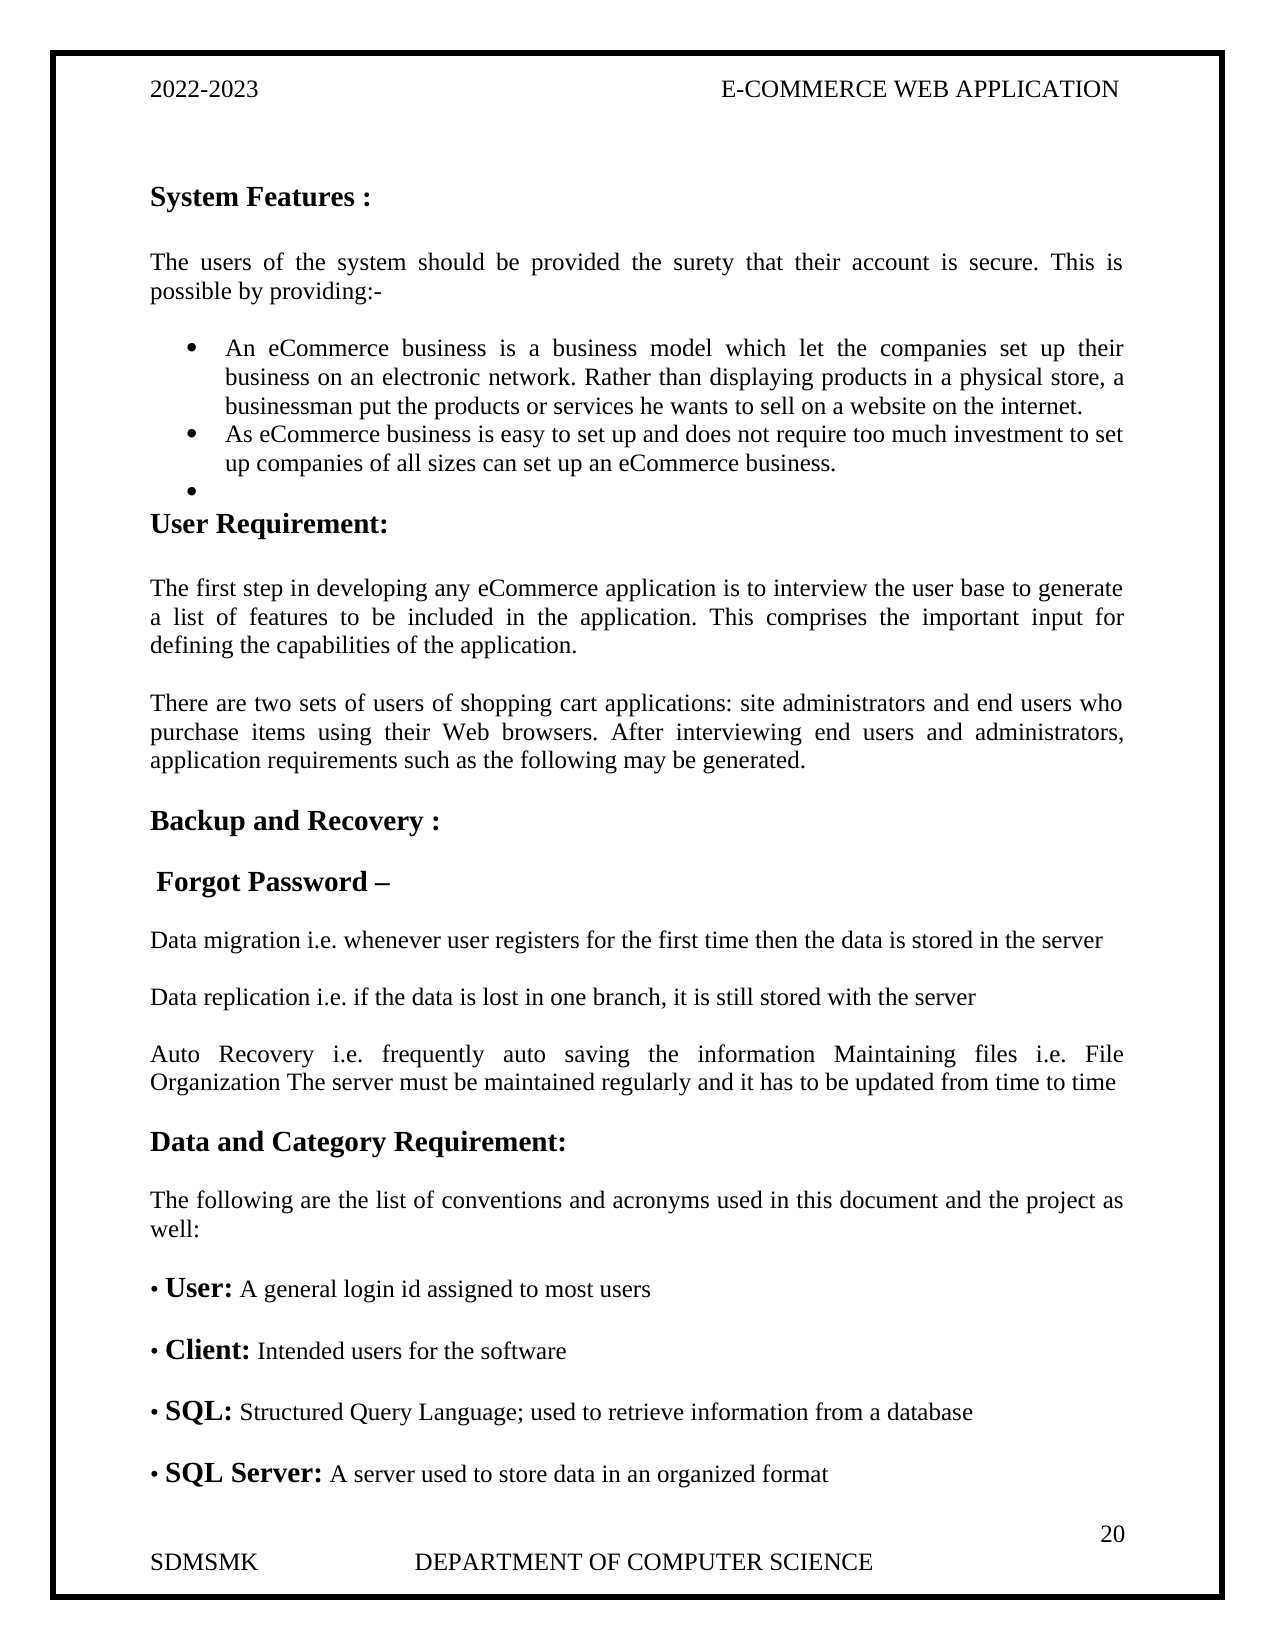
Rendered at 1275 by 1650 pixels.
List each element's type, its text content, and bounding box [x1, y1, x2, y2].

text Forgot Password – [150, 864, 1125, 898]
text There are two sets of users of shopping cart applications: site administrators and end users who purchase items using their Web browsers. After interviewing end users and administrators, application requirements such as the following may be generated. [150, 688, 1125, 774]
text System Features : [150, 179, 1125, 212]
text Data migration i.e. whenever user registers for the first time then the data is stored in the server [150, 926, 1125, 954]
text • SQL Server: A server used to store data in an organized format [150, 1455, 1125, 1488]
text • Client: Intended users for the software [150, 1332, 1125, 1366]
text User Requirement: [150, 506, 1125, 539]
text Auto Recovery i.e. frequently auto saving the information Maintaining files i.e. File Organization The server must be maintained regularly and it has to be updated from time to time [150, 1039, 1125, 1096]
text Data and Category Requirement: [150, 1124, 1125, 1157]
text The following are the list of conventions and acronyms used in this document and the project as well: [150, 1185, 1125, 1243]
list An eCommerce business is a business model which let the companies set up their business on an electronic network. Rather than displaying products in a physical store, a businessman put the products or services he wants to sell on a website on the internet. [187, 333, 1125, 419]
text Backup and Recovery : [150, 803, 1125, 836]
text • SQL: Structured Query Language; used to retrieve information from a database [150, 1393, 1125, 1427]
list As eCommerce business is easy to set up and does not require too much investment to set up companies of all sizes can set up an eCommerce business. [187, 419, 1125, 477]
text • User: A general login id assigned to most users [150, 1271, 1125, 1304]
text The first step in developing any eCommerce application is to interview the user base to generate a list of features to be included in the application. This comprises the important input for defining the capabilities of the application. [150, 573, 1125, 659]
text The users of the system should be provided the surety that their account is secure. This is possible by providing:- [150, 247, 1125, 304]
text Data replication i.e. if the data is lost in one branch, it is still stored with the server [150, 982, 1125, 1011]
